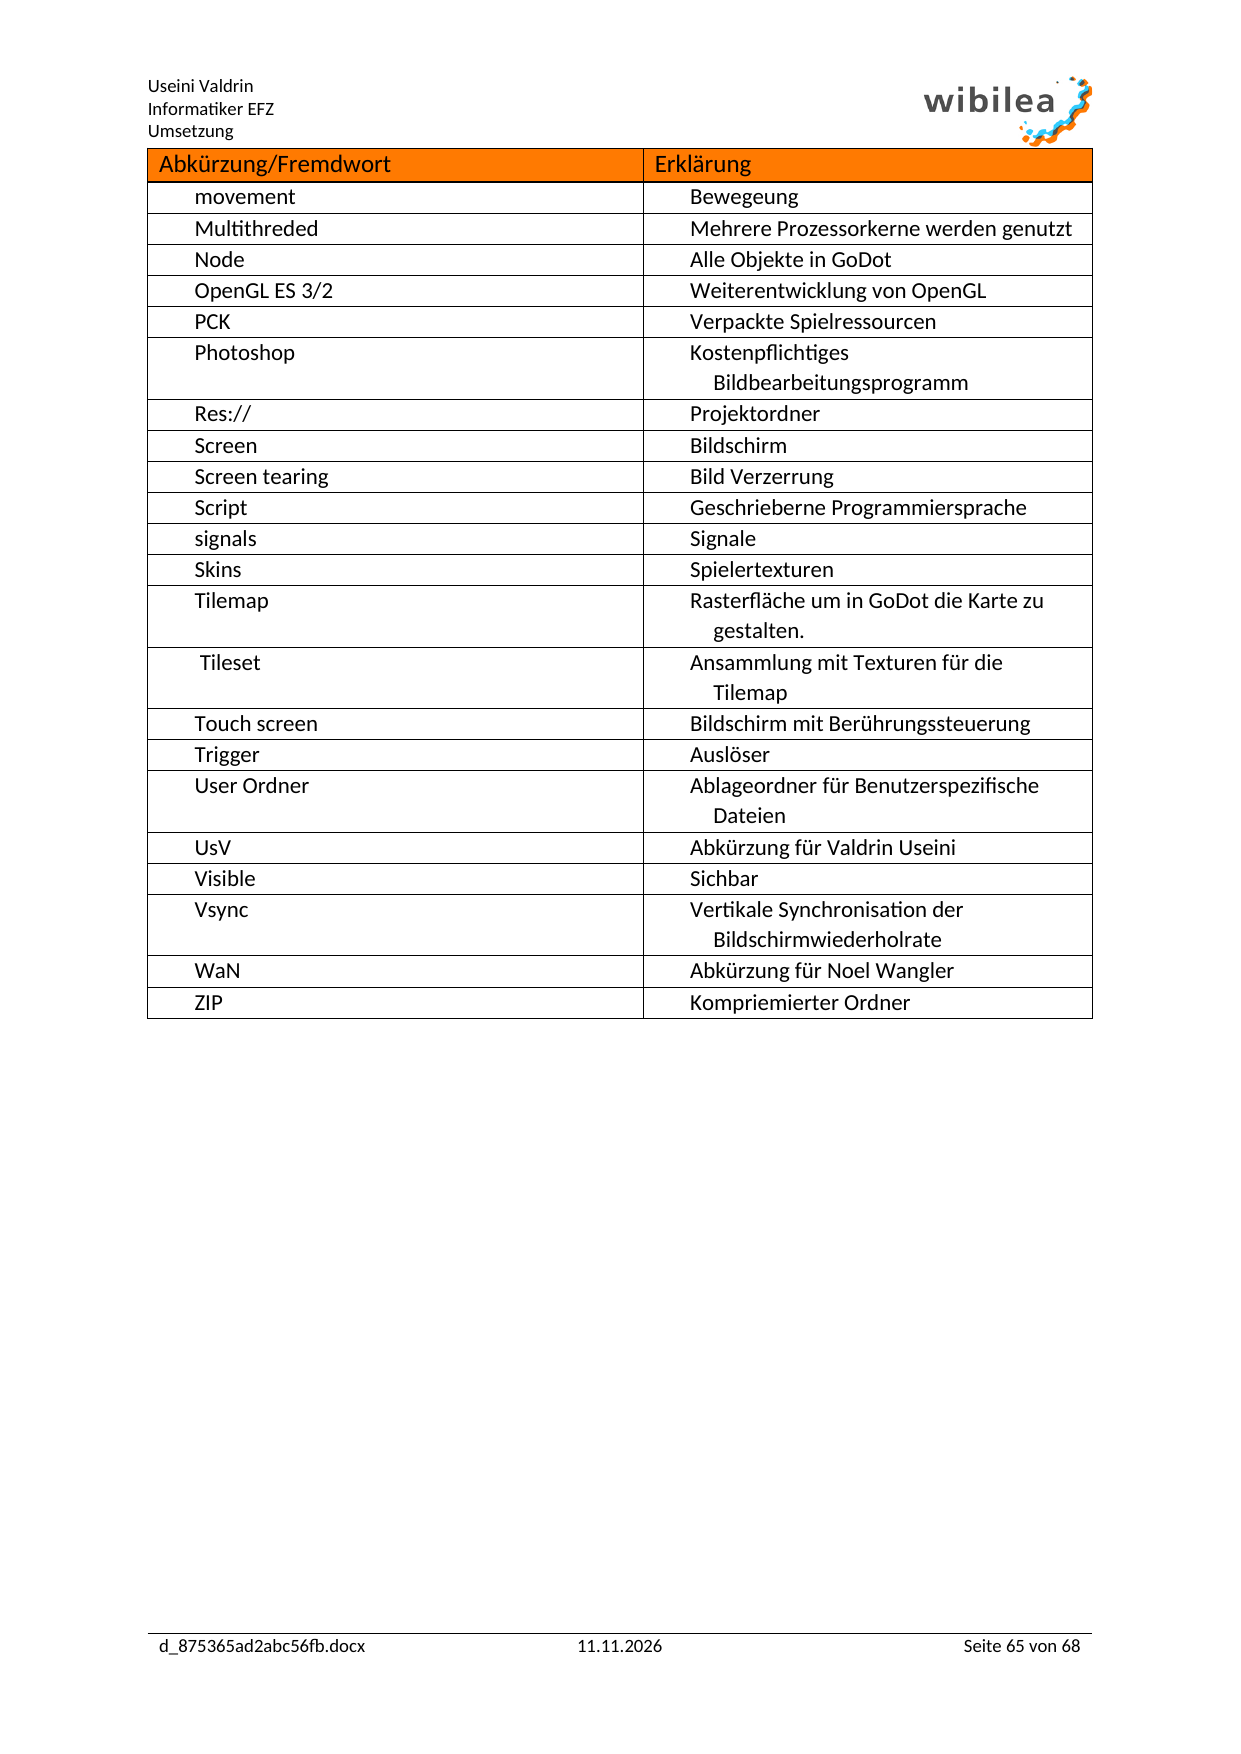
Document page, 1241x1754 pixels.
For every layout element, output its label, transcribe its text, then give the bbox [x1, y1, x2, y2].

table_cell Weiterentwicklung von OpenGL [644, 276, 1092, 306]
table_cell Bild Verzerrung [644, 462, 1092, 492]
table_cell Abkürzung für Valdrin Useini [644, 833, 1092, 863]
table_cell Alle Objekte in GoDot [644, 245, 1092, 275]
table_cell Res:// [148, 400, 643, 430]
table_cell Multithreded [148, 214, 643, 244]
table_cell PCK [148, 307, 643, 337]
table_cell Projektordner [644, 400, 1092, 430]
table_cell Screen tearing [148, 462, 643, 492]
table_cell Kompriemierter Ordner [644, 988, 1092, 1018]
table_cell UsV [148, 833, 643, 863]
table_cell WaN [148, 956, 643, 987]
table_cell Vertikale Synchronisation der Bildschirmwiederholrate [644, 895, 1092, 955]
table_cell Ansammlung mit Texturen für die Tilemap [644, 648, 1092, 708]
table_cell Mehrere Prozessorkerne werden genutzt [644, 214, 1092, 244]
table_cell Tileset [148, 648, 643, 708]
table_cell Bewegeung [644, 183, 1092, 213]
table_cell Node [148, 245, 643, 275]
table_cell Screen [148, 431, 643, 461]
table_cell Kostenpflichtiges Bildbearbeitungsprogramm [644, 338, 1092, 398]
table_cell Bildschirm mit Berührungssteuerung [644, 709, 1092, 739]
table_cell signals [148, 524, 643, 554]
table_cell Visible [148, 864, 643, 894]
table_cell Abkürzung für Noel Wangler [644, 956, 1092, 987]
table_cell Bildschirm [644, 431, 1092, 461]
table_cell Rasterfläche um in GoDot die Karte zu gestalten. [644, 586, 1092, 647]
table_cell ZIP [148, 988, 643, 1018]
table_cell Vsync [148, 895, 643, 955]
table_cell movement [148, 183, 643, 213]
table_header Erklärung [644, 149, 1092, 181]
table_cell Auslöser [644, 740, 1092, 770]
table_cell Touch screen [148, 709, 643, 739]
table_cell Sichbar [644, 864, 1092, 894]
table_cell OpenGL ES 3/2 [148, 276, 643, 306]
table_cell Trigger [148, 740, 643, 770]
table_cell Ablageordner für Benutzerspezifische Dateien [644, 771, 1092, 832]
table_cell Script [148, 493, 643, 523]
picture [923, 75, 1093, 147]
table_header Abkürzung/Fremdwort [148, 149, 643, 181]
table_cell Tilemap [148, 586, 643, 647]
table_cell Photoshop [148, 338, 643, 398]
table_cell User Ordner [148, 771, 643, 832]
table_cell Spielertexturen [644, 555, 1092, 585]
table_cell Geschrieberne Programmiersprache [644, 493, 1092, 523]
table_cell Skins [148, 555, 643, 585]
table_cell Signale [644, 524, 1092, 554]
table_cell Verpackte Spielressourcen [644, 307, 1092, 337]
